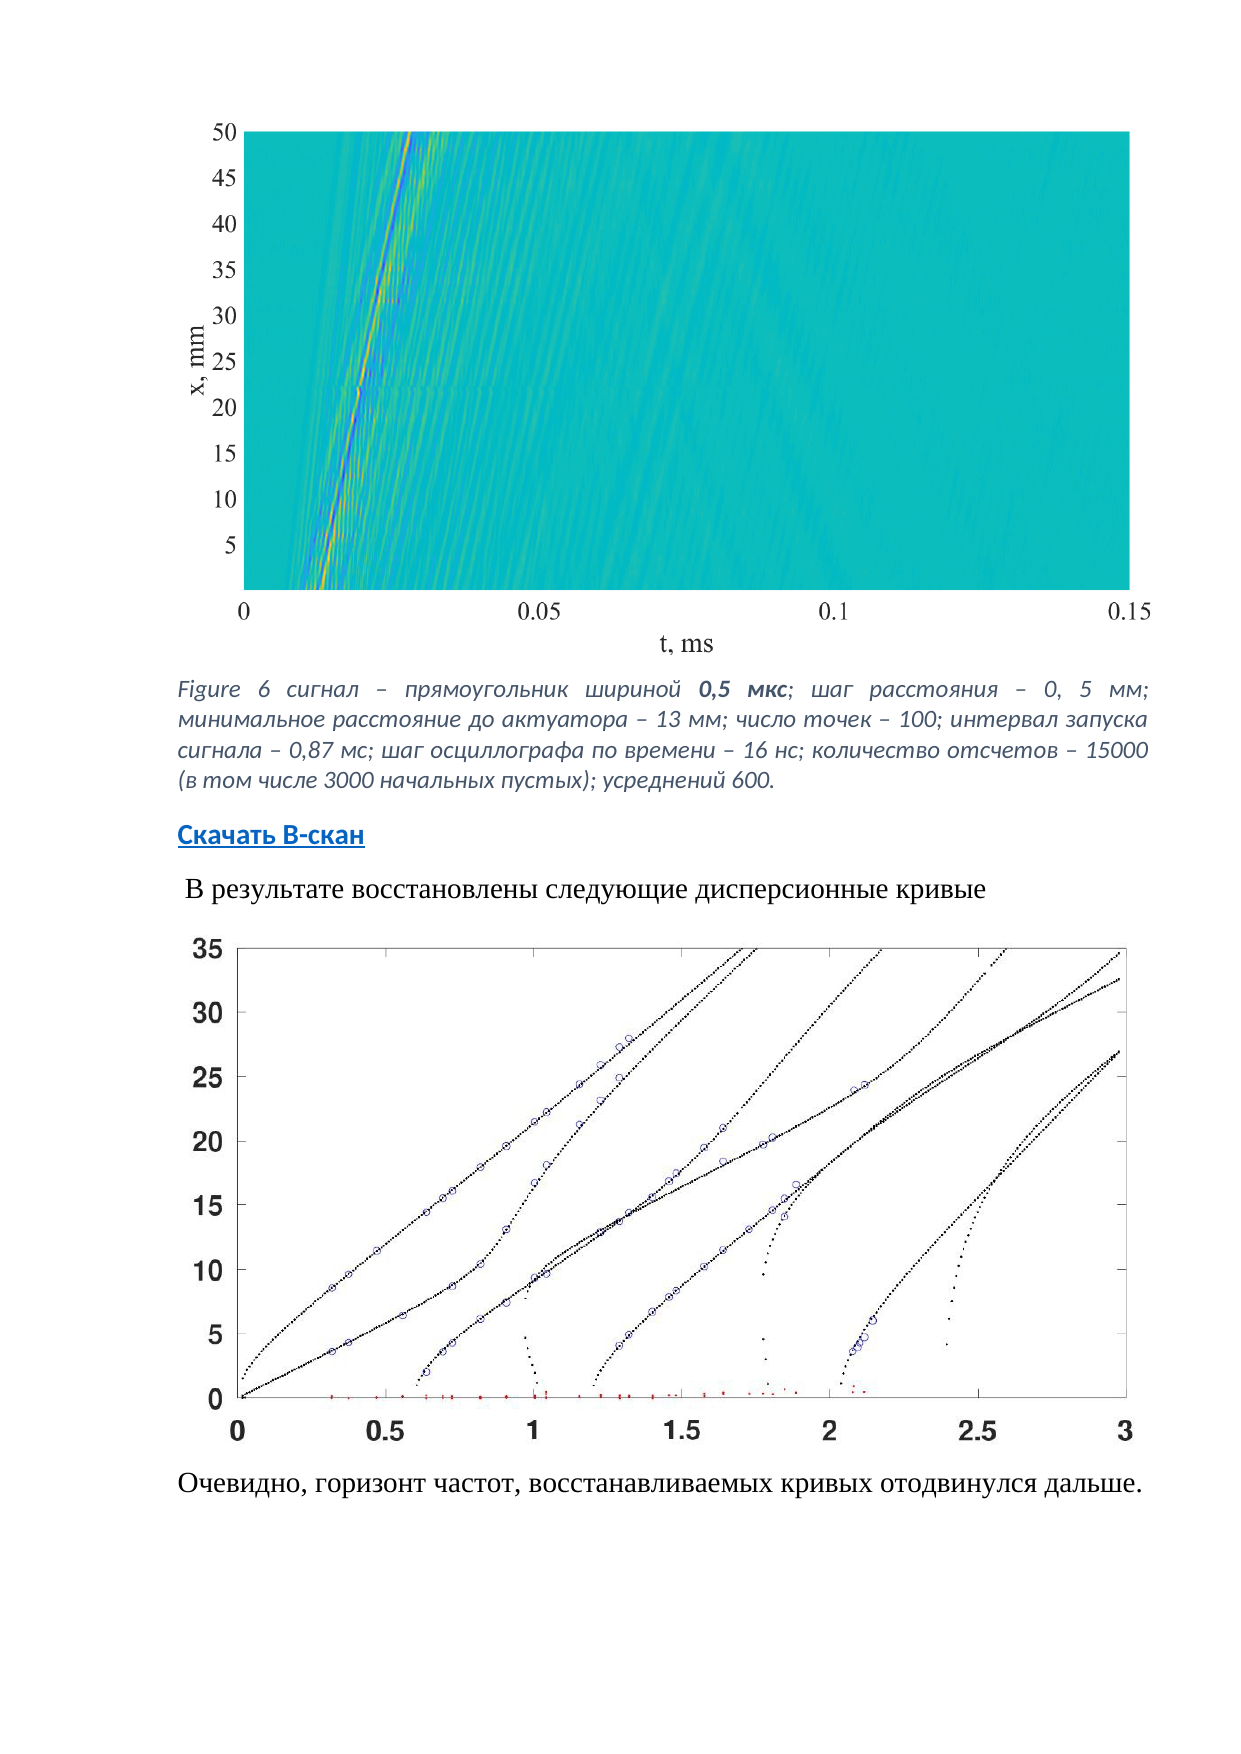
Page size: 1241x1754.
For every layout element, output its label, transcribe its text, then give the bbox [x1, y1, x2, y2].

text Очевидно, горизонт частот, восстанавливаемых кривых отодвинулся дальше. [177, 1465, 1152, 1499]
text Figure 6 сигнал – прямоугольник шириной 0,5 мкс; шаг расстояния – 0, 5 мм; минимальное расстояние до актуатора – 13 мм; число точек – 100; интервал запуска сигнала – 0,87 мс; шаг осциллографа по времени – 16 нс; количество отсчетов – 15000 (в том числе 3000 начальных пустых); усреднений 600. [177, 673, 1152, 795]
text В результате восстановлены следующие дисперсионные кривые [177, 871, 1152, 904]
picture [177, 118, 1152, 655]
picture [177, 923, 1152, 1447]
text Скачать В-скан [177, 816, 1152, 852]
